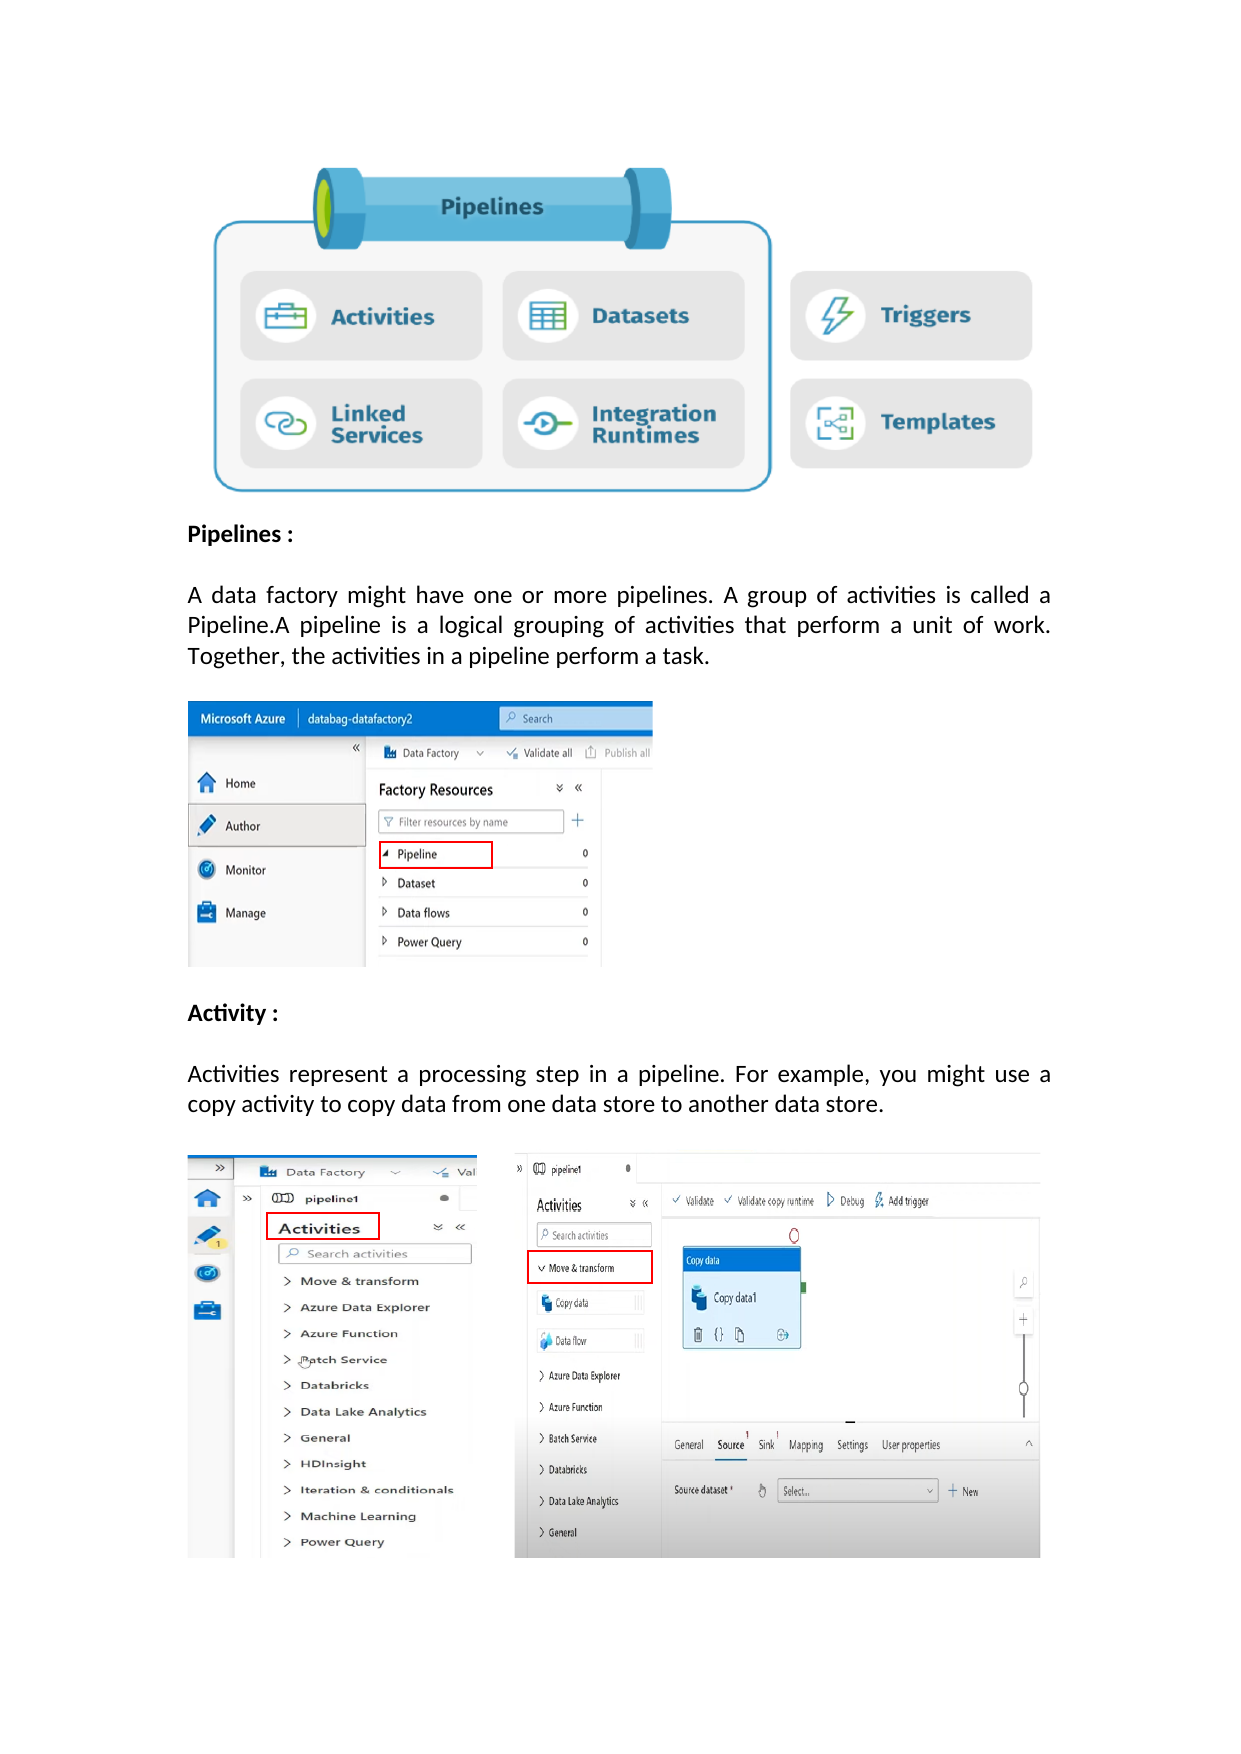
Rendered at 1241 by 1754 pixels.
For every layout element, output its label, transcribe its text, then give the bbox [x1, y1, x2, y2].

picture [514, 1149, 1041, 1558]
picture [187, 1155, 477, 1558]
picture [187, 701, 653, 967]
picture [187, 150, 1052, 493]
list Pipelines : A data factory might have one or more pipelines. A group of activities is called a Pipeline.A pipeline is a logical grouping of activities that perform a unit of work. Together, the activities in a pipeline perform a task. [187, 518, 1053, 671]
list Activities represent a processing step in a pipeline. For example, you might use a copy activity to copy data from one data store to another data store. [187, 1058, 1053, 1119]
list Activity : [187, 997, 1053, 1027]
